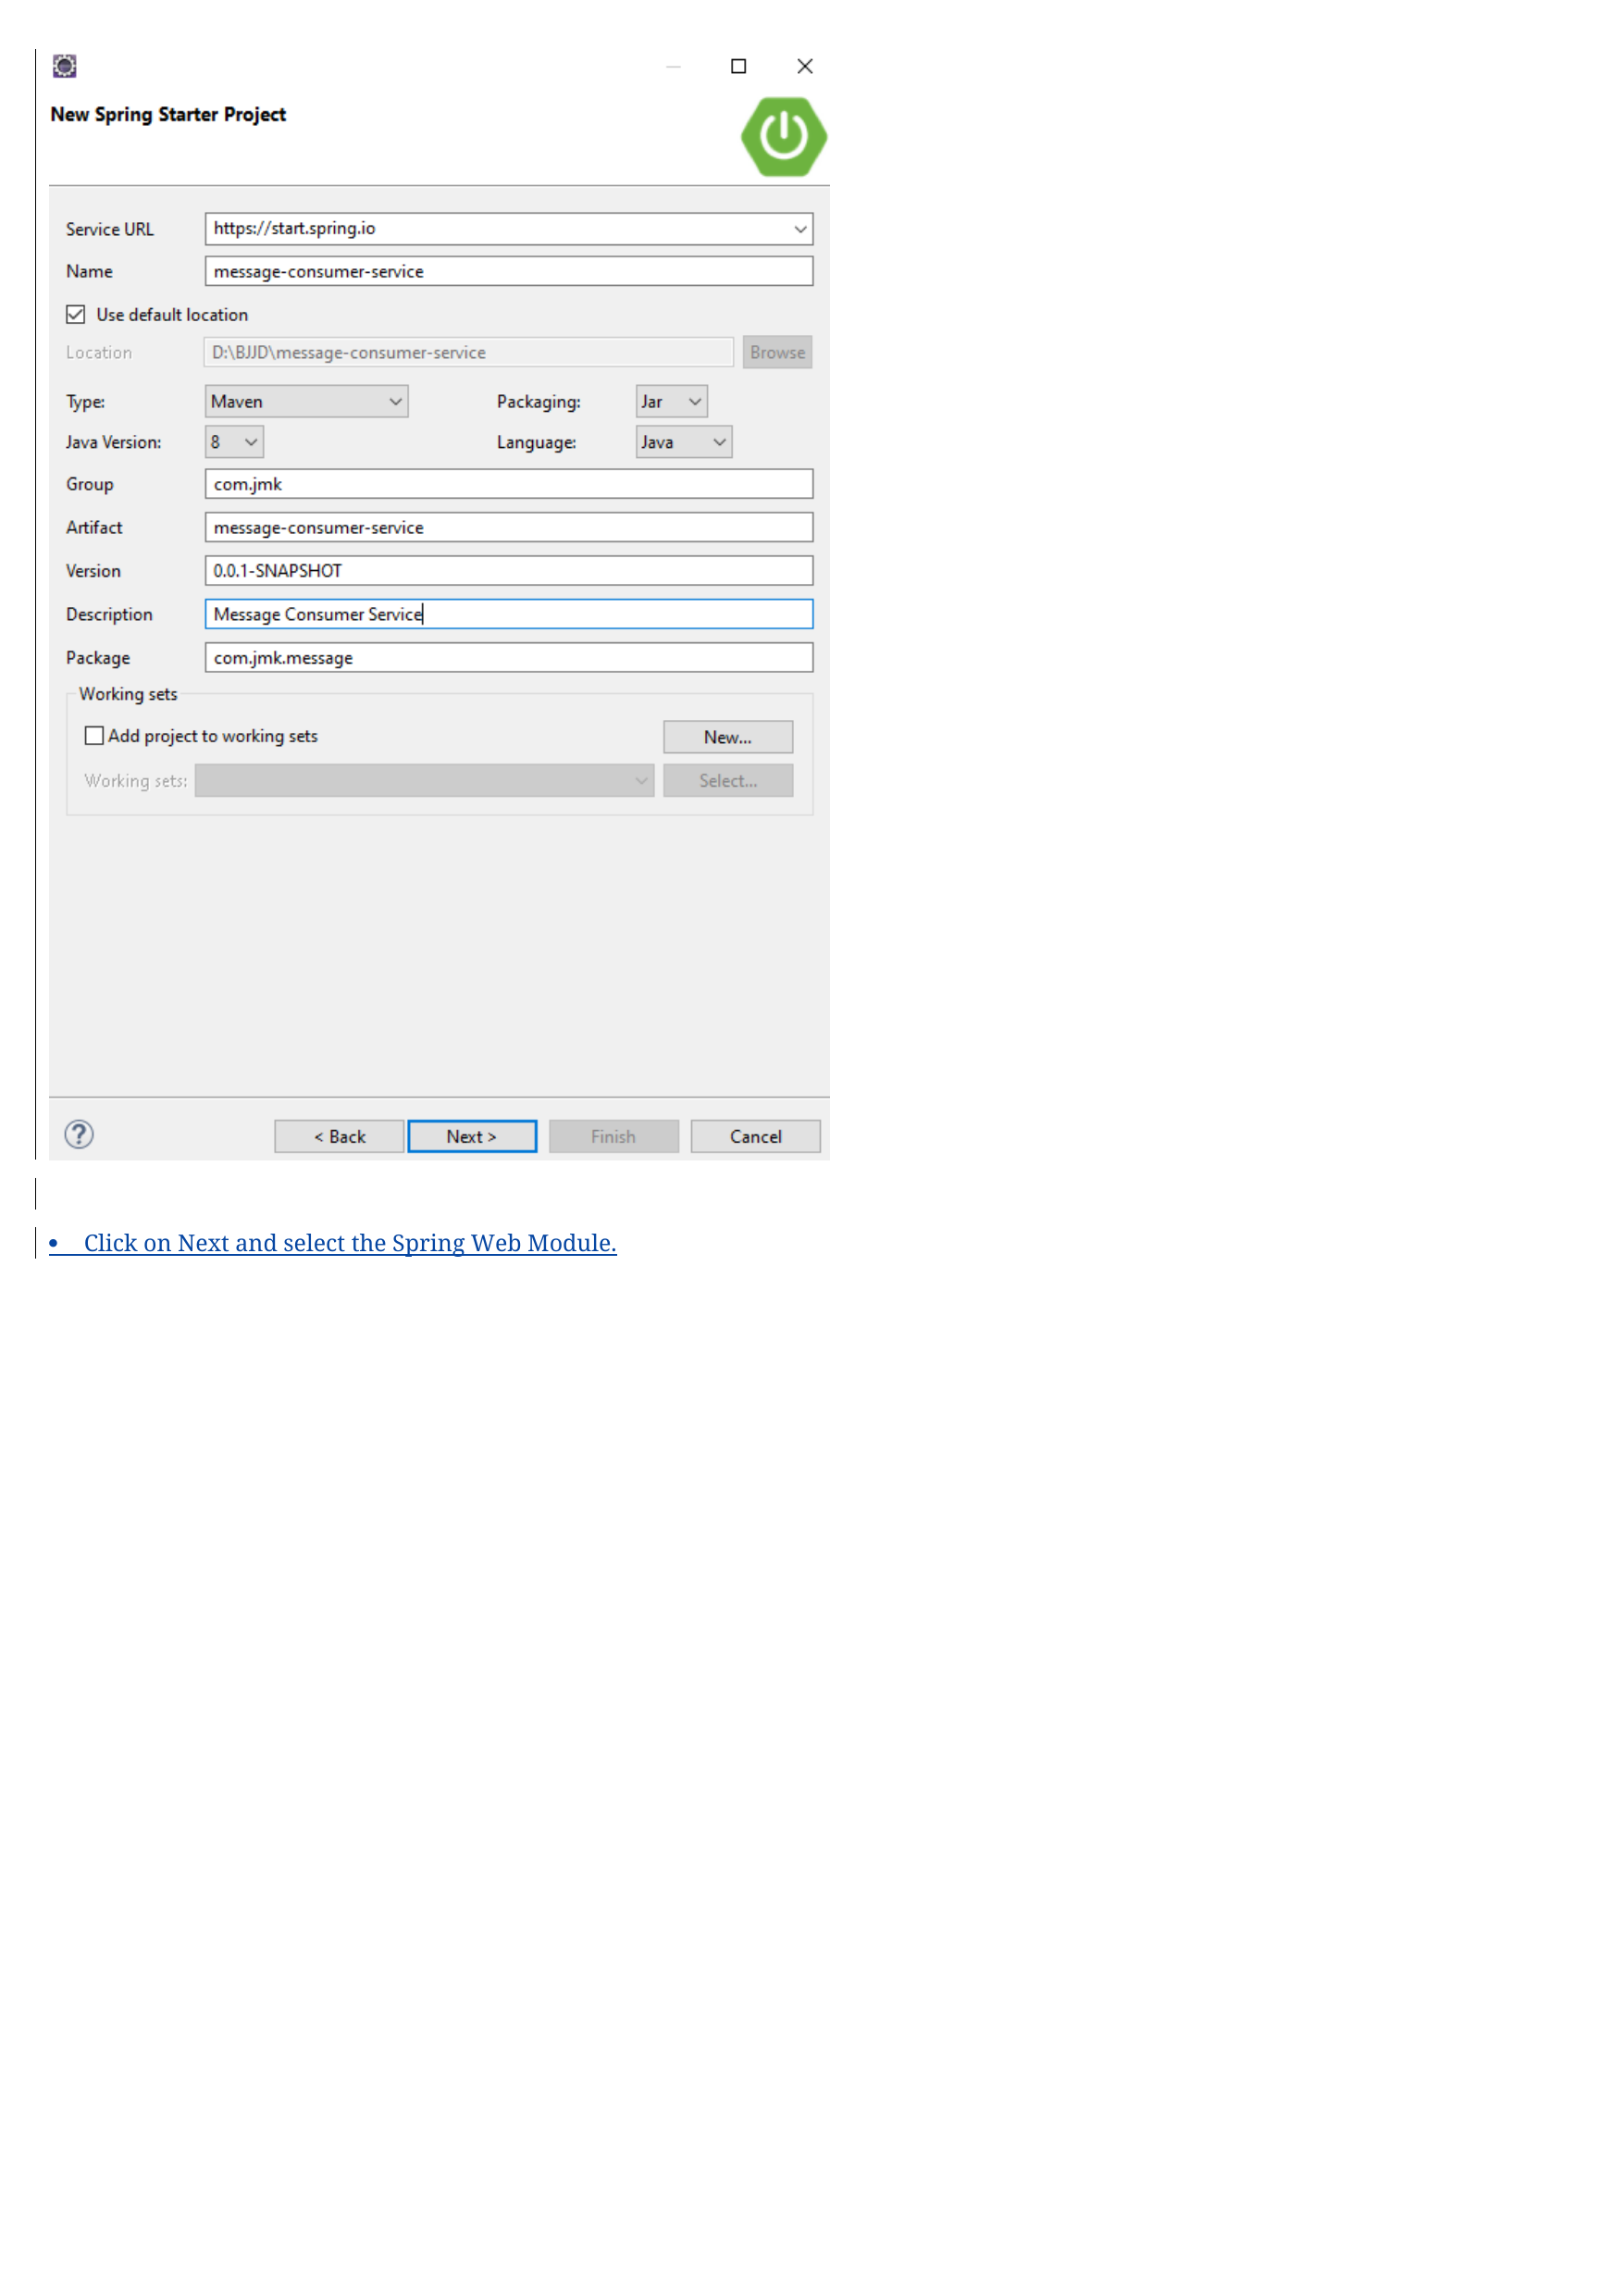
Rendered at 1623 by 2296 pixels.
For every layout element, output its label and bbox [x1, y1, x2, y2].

picture [49, 49, 830, 1160]
